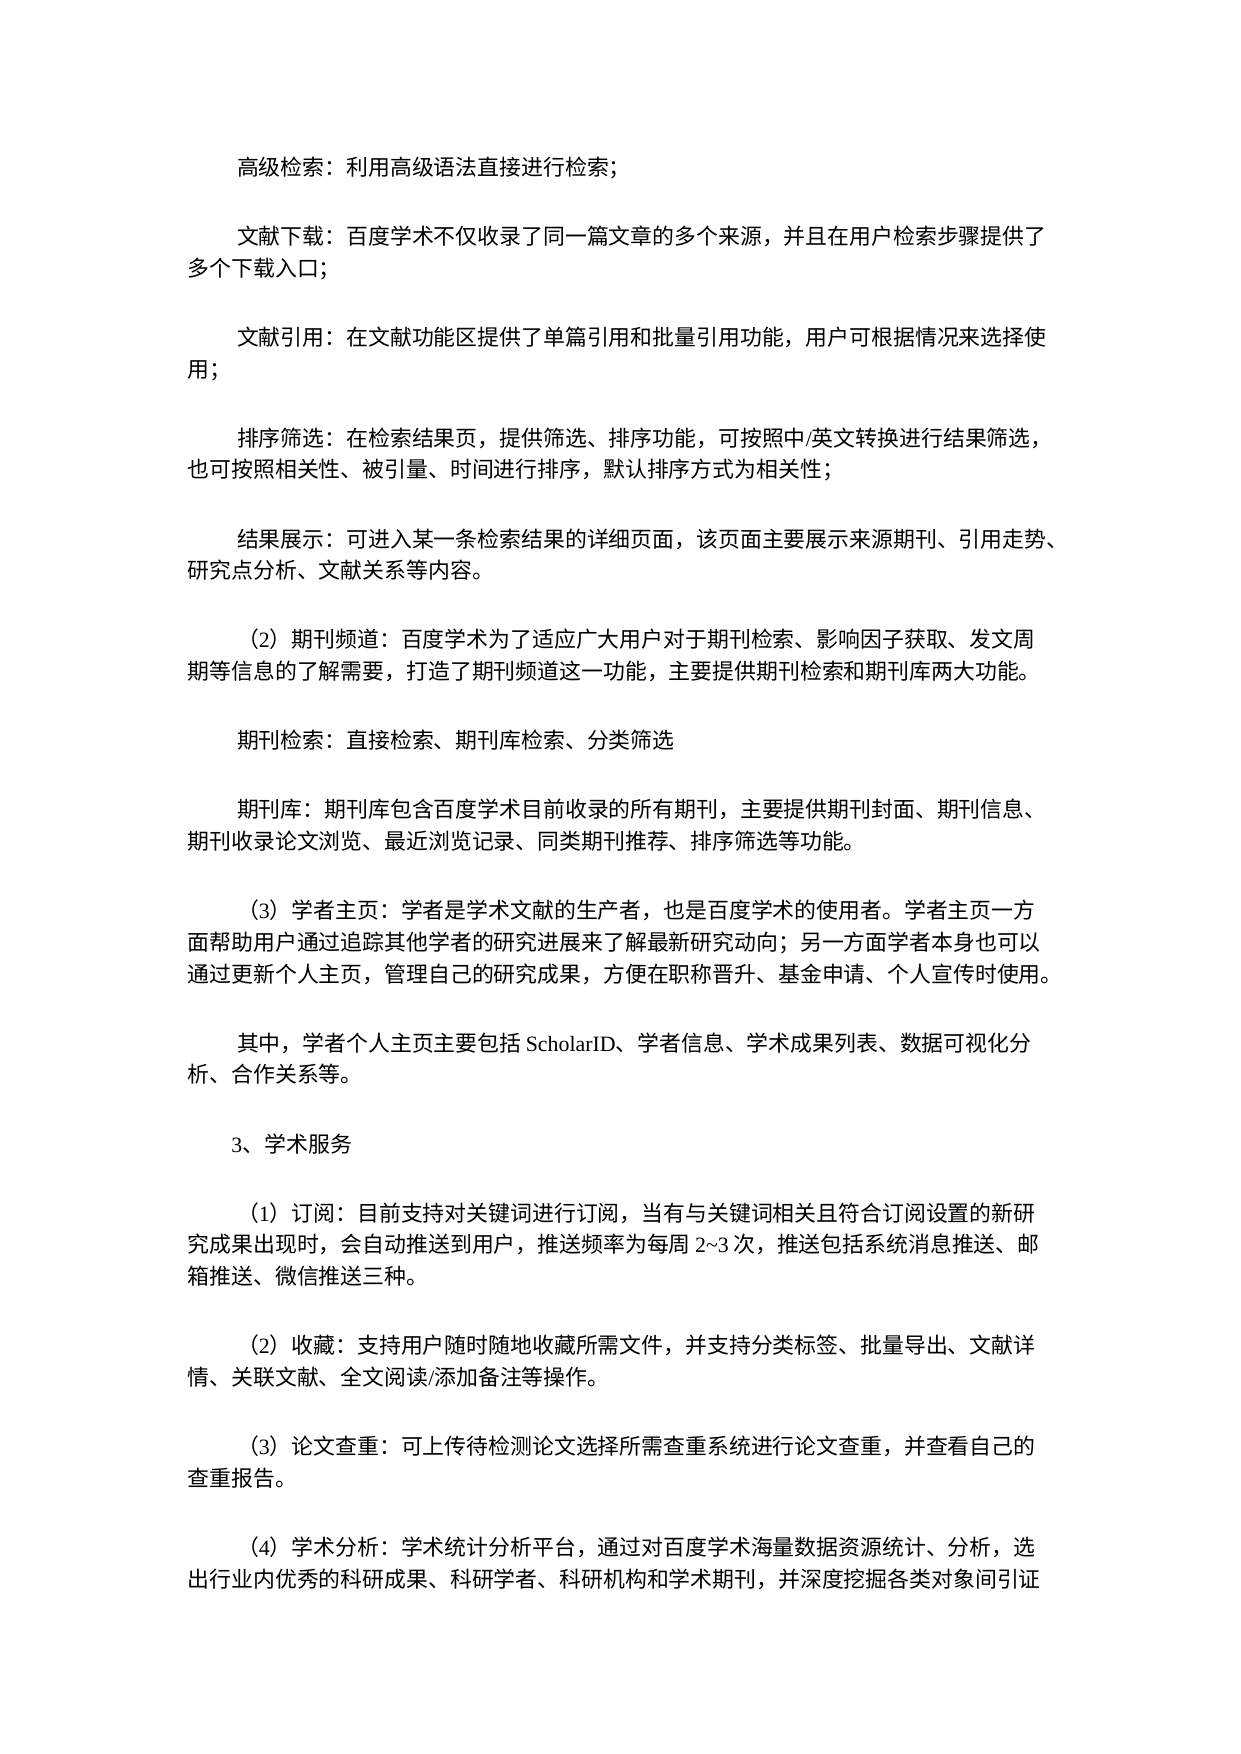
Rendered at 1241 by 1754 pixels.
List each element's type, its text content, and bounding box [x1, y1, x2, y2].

text （1）订阅：目前支持对关键词进行订阅，当有与关键词相关且符合订阅设置的新研究成果出现时，会自动推送到用户，推送频率为每周2~3次，推送包括系统消息推送、邮箱推送、微信推送三种。 [187, 1196, 1053, 1291]
text 期刊库：期刊库包含百度学术目前收录的所有期刊，主要提供期刊封面、期刊信息、期刊收录论文浏览、最近浏览记录、同类期刊推荐、排序筛选等功能。 [187, 792, 1053, 856]
text （2）期刊频道：百度学术为了适应广大用户对于期刊检索、影响因子获取、发文周期等信息的了解需要，打造了期刊频道这一功能，主要提供期刊检索和期刊库两大功能。 [187, 622, 1053, 686]
text （2）收藏：支持用户随时随地收藏所需文件，并支持分类标签、批量导出、文献详情、关联文献、全文阅读/添加备注等操作。 [187, 1328, 1053, 1392]
text 文献下载：百度学术不仅收录了同一篇文章的多个来源，并且在用户检索步骤提供了多个下载入口； [187, 219, 1053, 282]
text 文献引用：在文献功能区提供了单篇引用和批量引用功能，用户可根据情况来选择使用； [187, 320, 1053, 383]
text 期刊检索：直接检索、期刊库检索、分类筛选 [187, 723, 1053, 755]
text 排序筛选：在检索结果页，提供筛选、排序功能，可按照中/英文转换进行结果筛选，也可按照相关性、被引量、时间进行排序，默认排序方式为相关性； [187, 421, 1053, 484]
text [187, 1530, 1053, 1593]
text 3、学术服务 [187, 1127, 1053, 1158]
text 高级检索：利用高级语法直接进行检索； [187, 150, 1053, 182]
text （3）论文查重：可上传待检测论文选择所需查重系统进行论文查重，并查看自己的查重报告。 [187, 1429, 1053, 1492]
text 结果展示：可进入某一条检索结果的详细页面，该页面主要展示来源期刊、引用走势、研究点分析、文献关系等内容。 [187, 522, 1053, 585]
text 其中，学者个人主页主要包括ScholarID、学者信息、学术成果列表、数据可视化分析、合作关系等。 [187, 1026, 1053, 1089]
text （3）学者主页：学者是学术文献的生产者，也是百度学术的使用者。学者主页一方面帮助用户通过追踪其他学者的研究进展来了解最新研究动向；另一方面学者本身也可以通过更新个人主页，管理自己的研究成果，方便在职称晋升、基金申请、个人宣传时使用。 [187, 893, 1053, 988]
